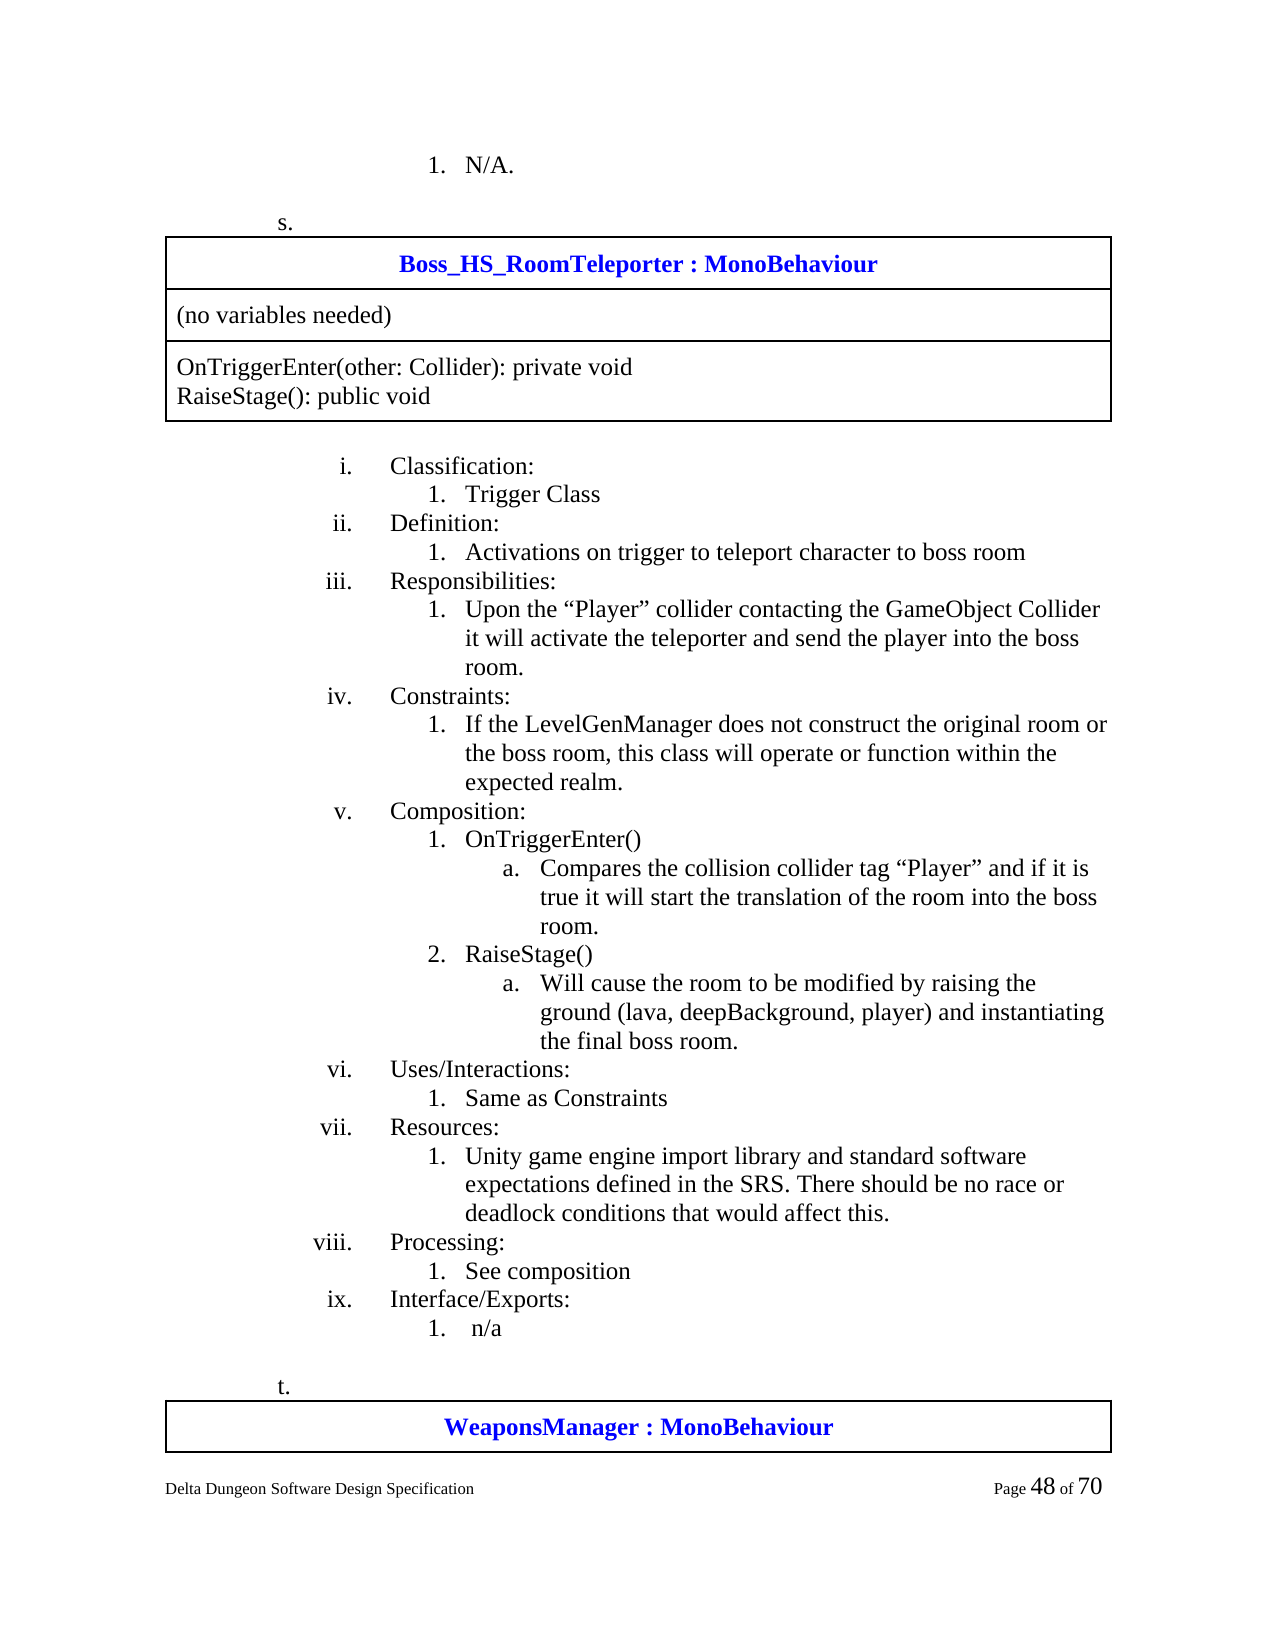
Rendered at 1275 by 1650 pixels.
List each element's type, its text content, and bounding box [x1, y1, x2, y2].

table_header Boss_HS_RoomTeleporter : MonoBehaviour [167, 238, 1110, 288]
table_cell OnTriggerEnter(other: Collider): private void RaiseStage(): public void [167, 342, 1110, 420]
list Upon the “Player” collider contacting the GameObject Collider it will activate the teleporter and send the player into the boss room. [427, 594, 1110, 681]
list Compares the collision collider tag “Player” and if it is true it will start the translation of the room into the boss room. [502, 853, 1110, 939]
list Same as Constraints [427, 1083, 1110, 1112]
list Activations on trigger to teleport character to boss room [427, 537, 1110, 566]
list Definition: [352, 508, 1110, 537]
list Constraints: [352, 681, 1110, 709]
list RaiseStage() [427, 939, 1110, 968]
table_cell (no variables needed) [167, 290, 1110, 339]
list Uses/Interactions: [352, 1054, 1110, 1083]
list Trigger Class [427, 479, 1110, 508]
list Composition: [352, 796, 1110, 824]
list OnTriggerEnter() [427, 824, 1110, 853]
list Interface/Exports: [352, 1284, 1110, 1313]
list If the LevelGenManager does not construct the original room or the boss room, this class will operate or function within the expected realm. [427, 709, 1110, 796]
list See composition [427, 1256, 1110, 1284]
list Will cause the room to be modified by raising the ground (lava, deepBackground, player) and instantiating the final boss room. [502, 968, 1110, 1054]
list Resources: [352, 1112, 1110, 1141]
table_header WeaponsManager : MonoBehaviour [167, 1402, 1110, 1451]
list Processing: [352, 1227, 1110, 1256]
list n/a [427, 1313, 1110, 1371]
list N/A. [427, 150, 1110, 207]
list Unity game engine import library and standard software expectations defined in the SRS. There should be no race or deadlock conditions that would affect this. [427, 1141, 1110, 1227]
list Classification: [352, 451, 1110, 479]
list Responsibilities: [352, 566, 1110, 594]
